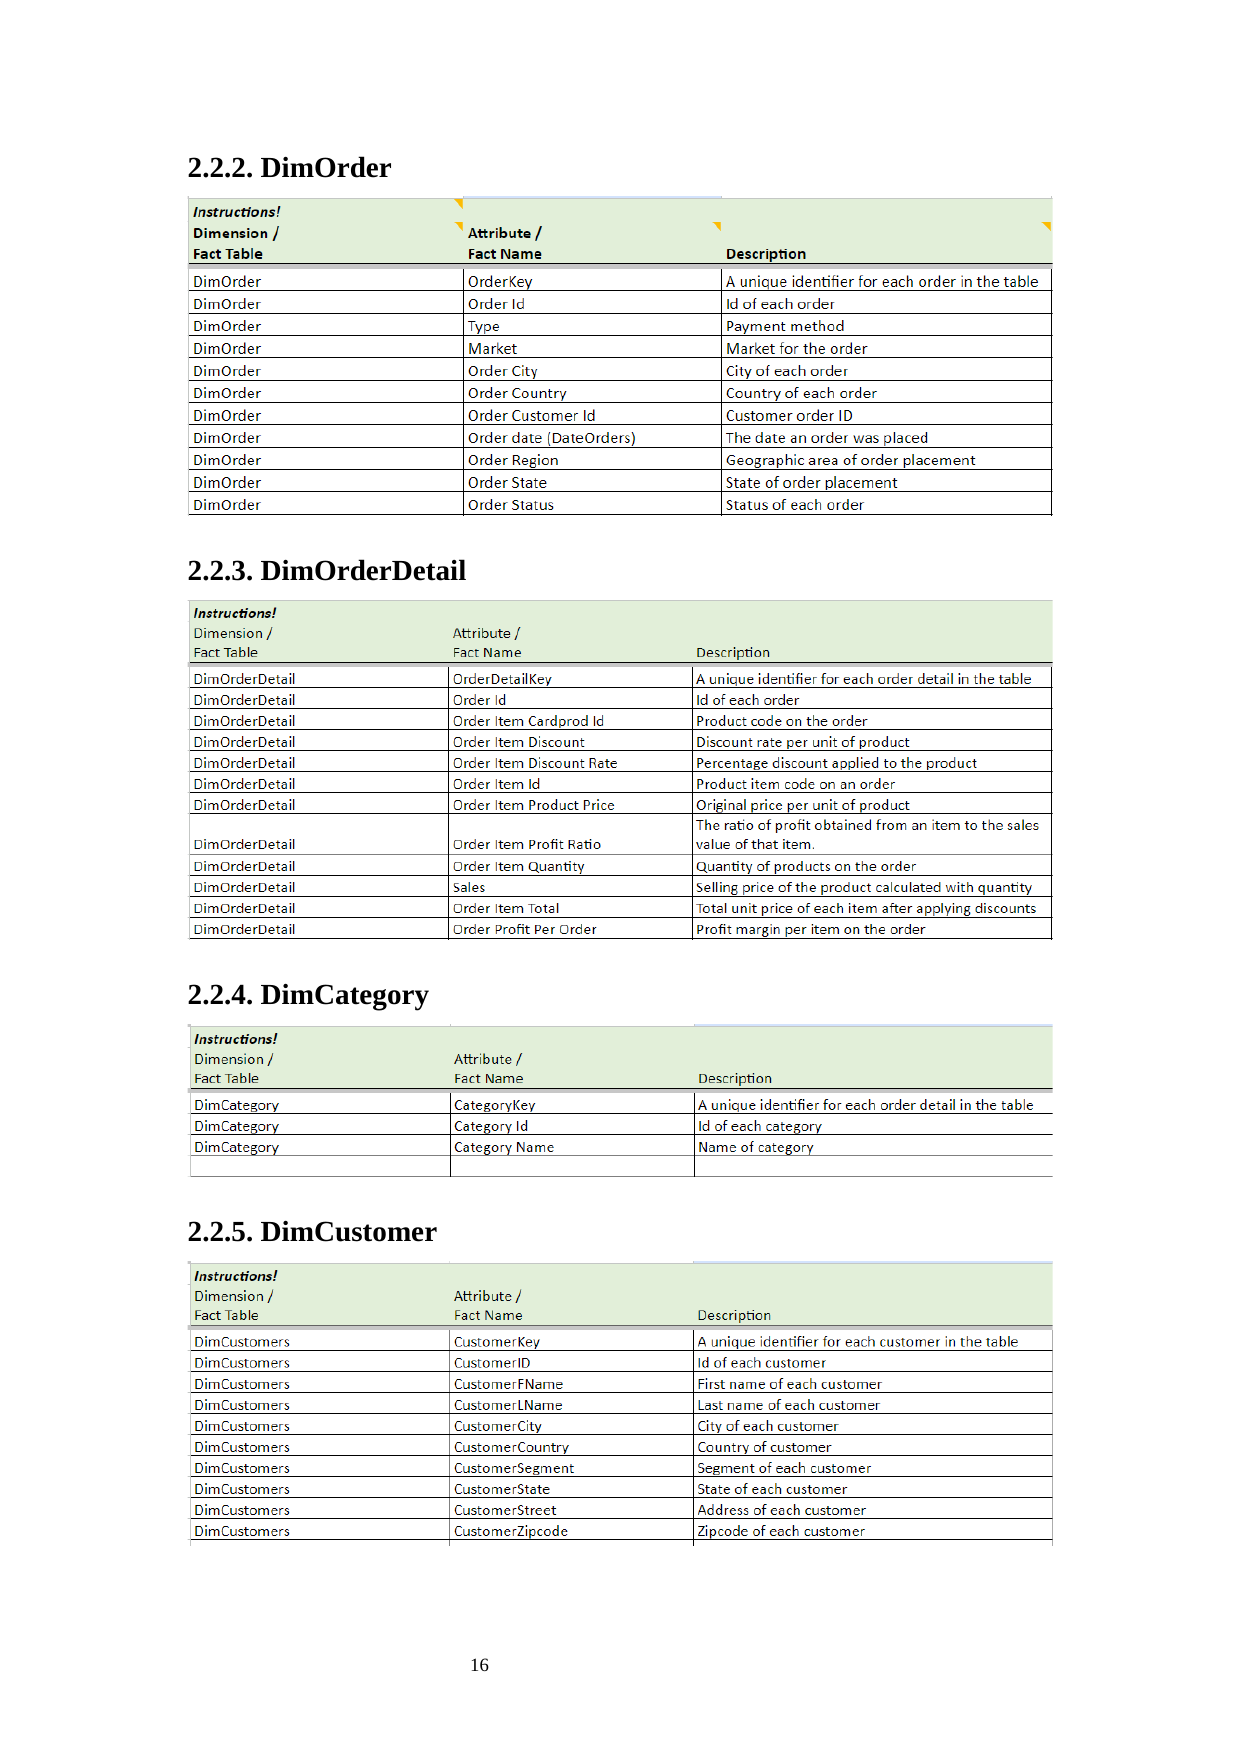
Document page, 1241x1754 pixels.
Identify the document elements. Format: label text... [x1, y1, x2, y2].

subtitle 2.2.2. DimOrder [187, 150, 1053, 183]
subtitle 2.2.5. DimCustomer [187, 1214, 1053, 1248]
subtitle 2.2.4. DimCategory [187, 977, 1053, 1011]
picture [187, 600, 1053, 940]
picture [187, 1261, 1053, 1546]
picture [187, 196, 1053, 516]
picture [187, 1024, 1053, 1177]
subtitle 2.2.3. DimOrderDetail [187, 553, 1053, 587]
